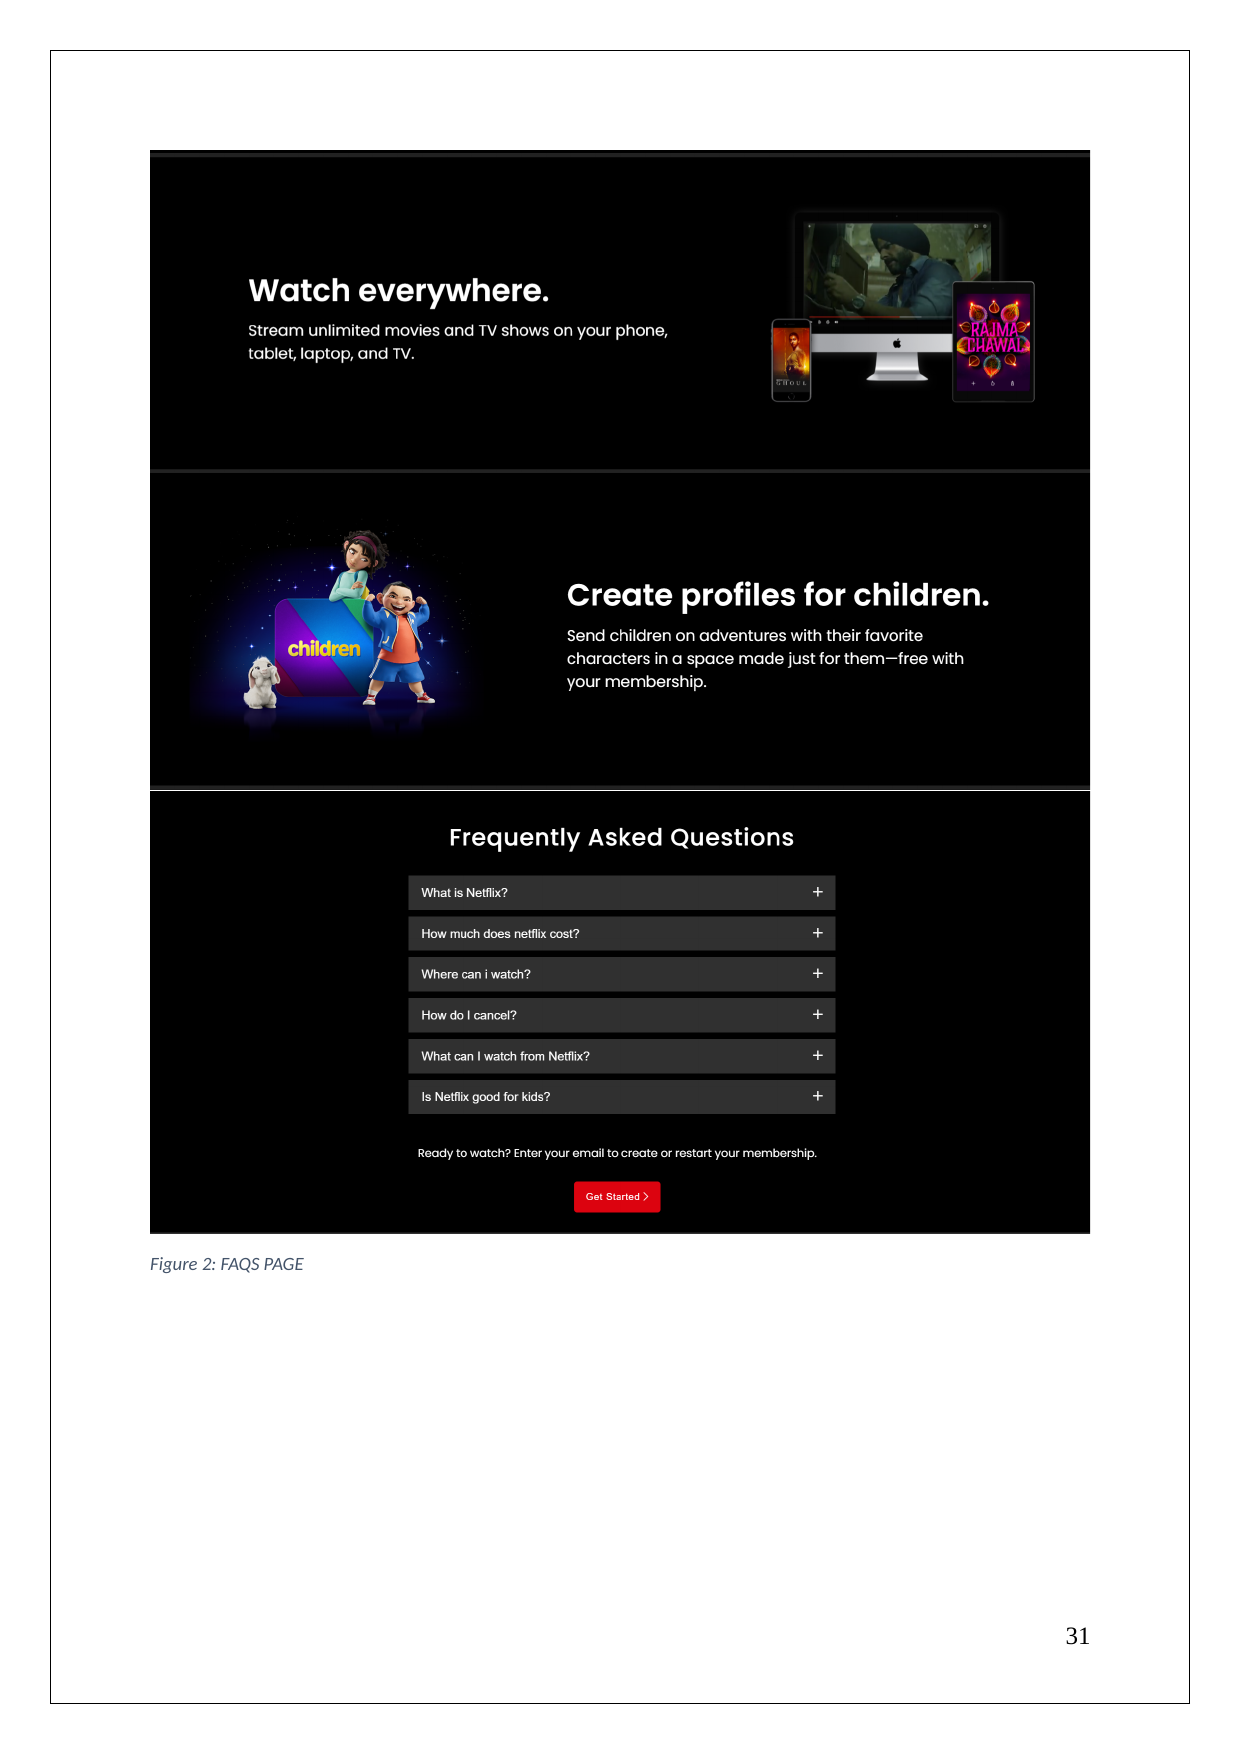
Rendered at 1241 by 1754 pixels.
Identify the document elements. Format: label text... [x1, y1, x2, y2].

picture [150, 791, 1091, 1234]
picture [150, 150, 1091, 790]
